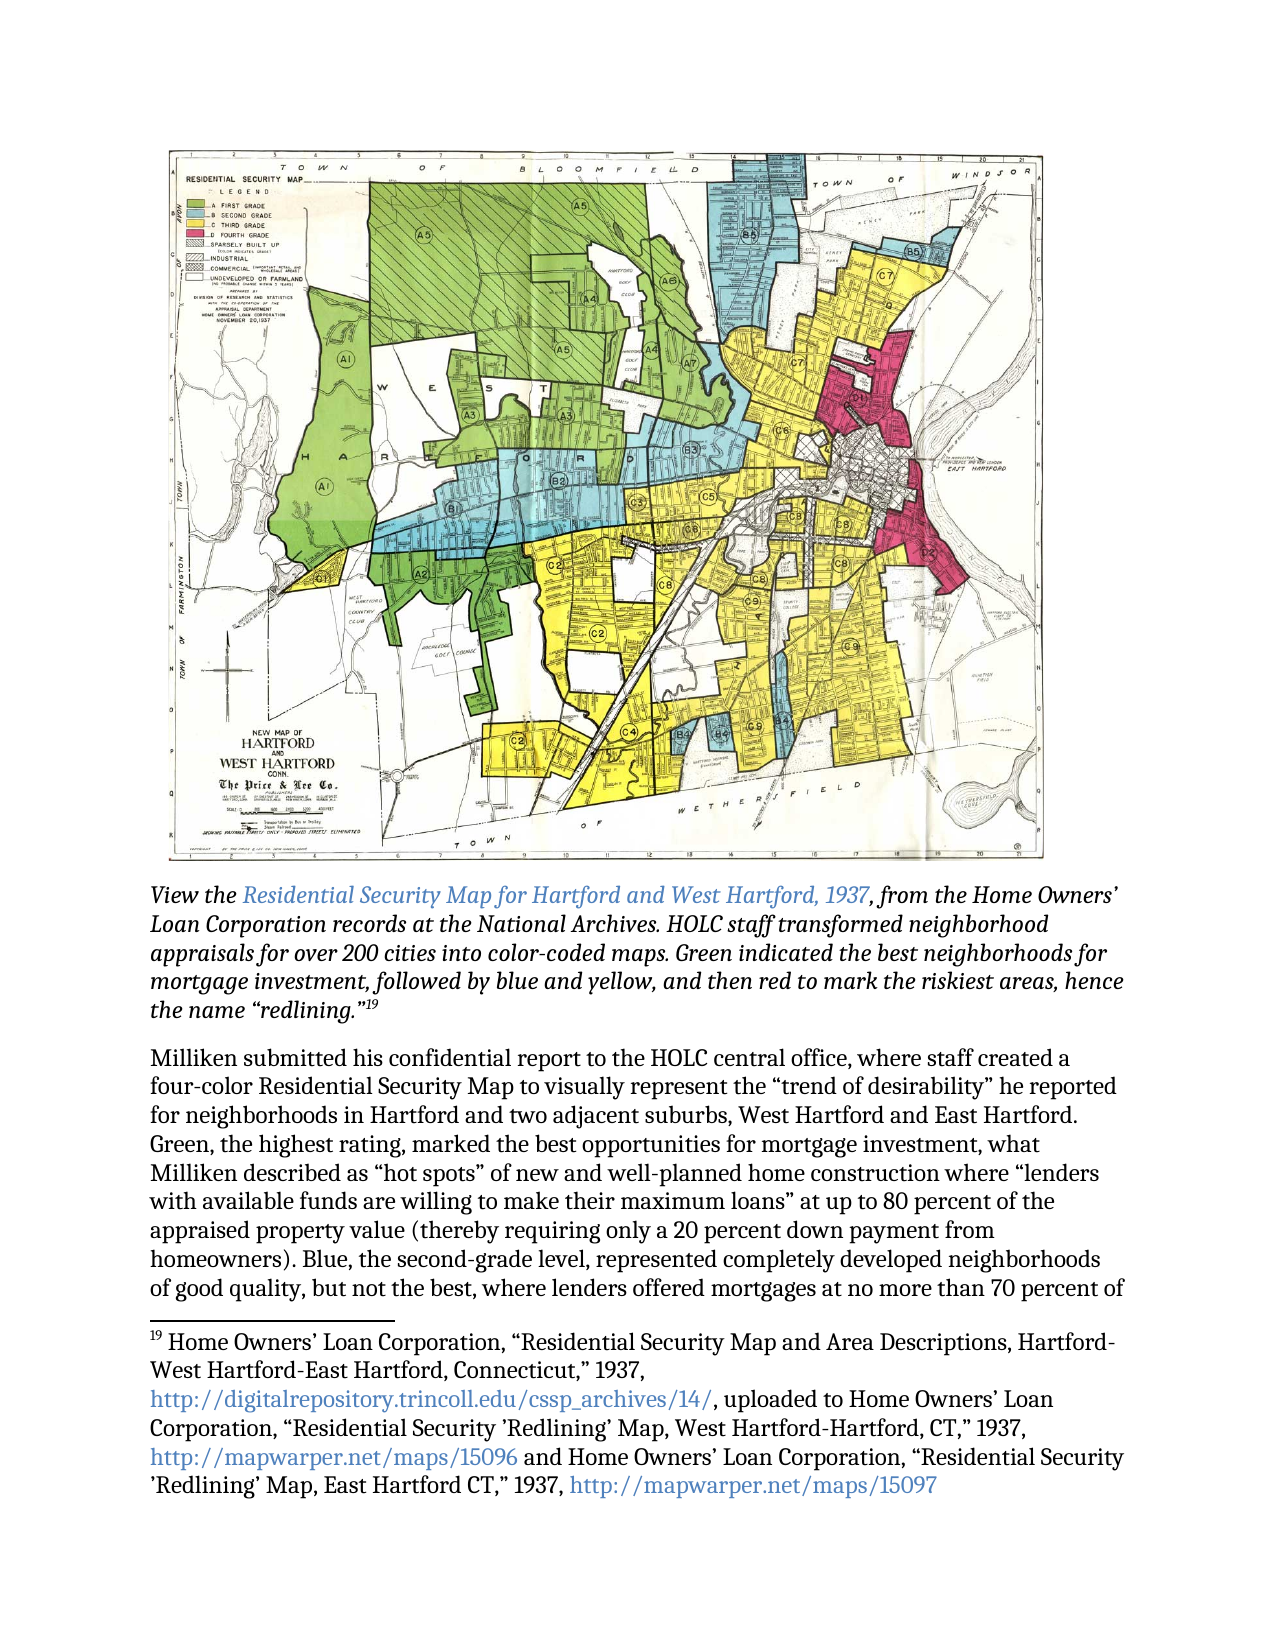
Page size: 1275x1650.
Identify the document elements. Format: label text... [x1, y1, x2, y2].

picture [168, 150, 1044, 861]
text View the Residential Security Map for Hartford and West Hartford, 1937, from the Home Owners’ Loan Corporation records at the National Archives. HOLC staff transformed neighborhood appraisals for over 200 cities into color-coded maps. Green indicated the best neighborhoods for mortgage investment, followed by blue and yellow, and then red to mark the riskiest areas, hence the name “redlining.” [150, 881, 1125, 1025]
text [150, 1043, 1125, 1302]
